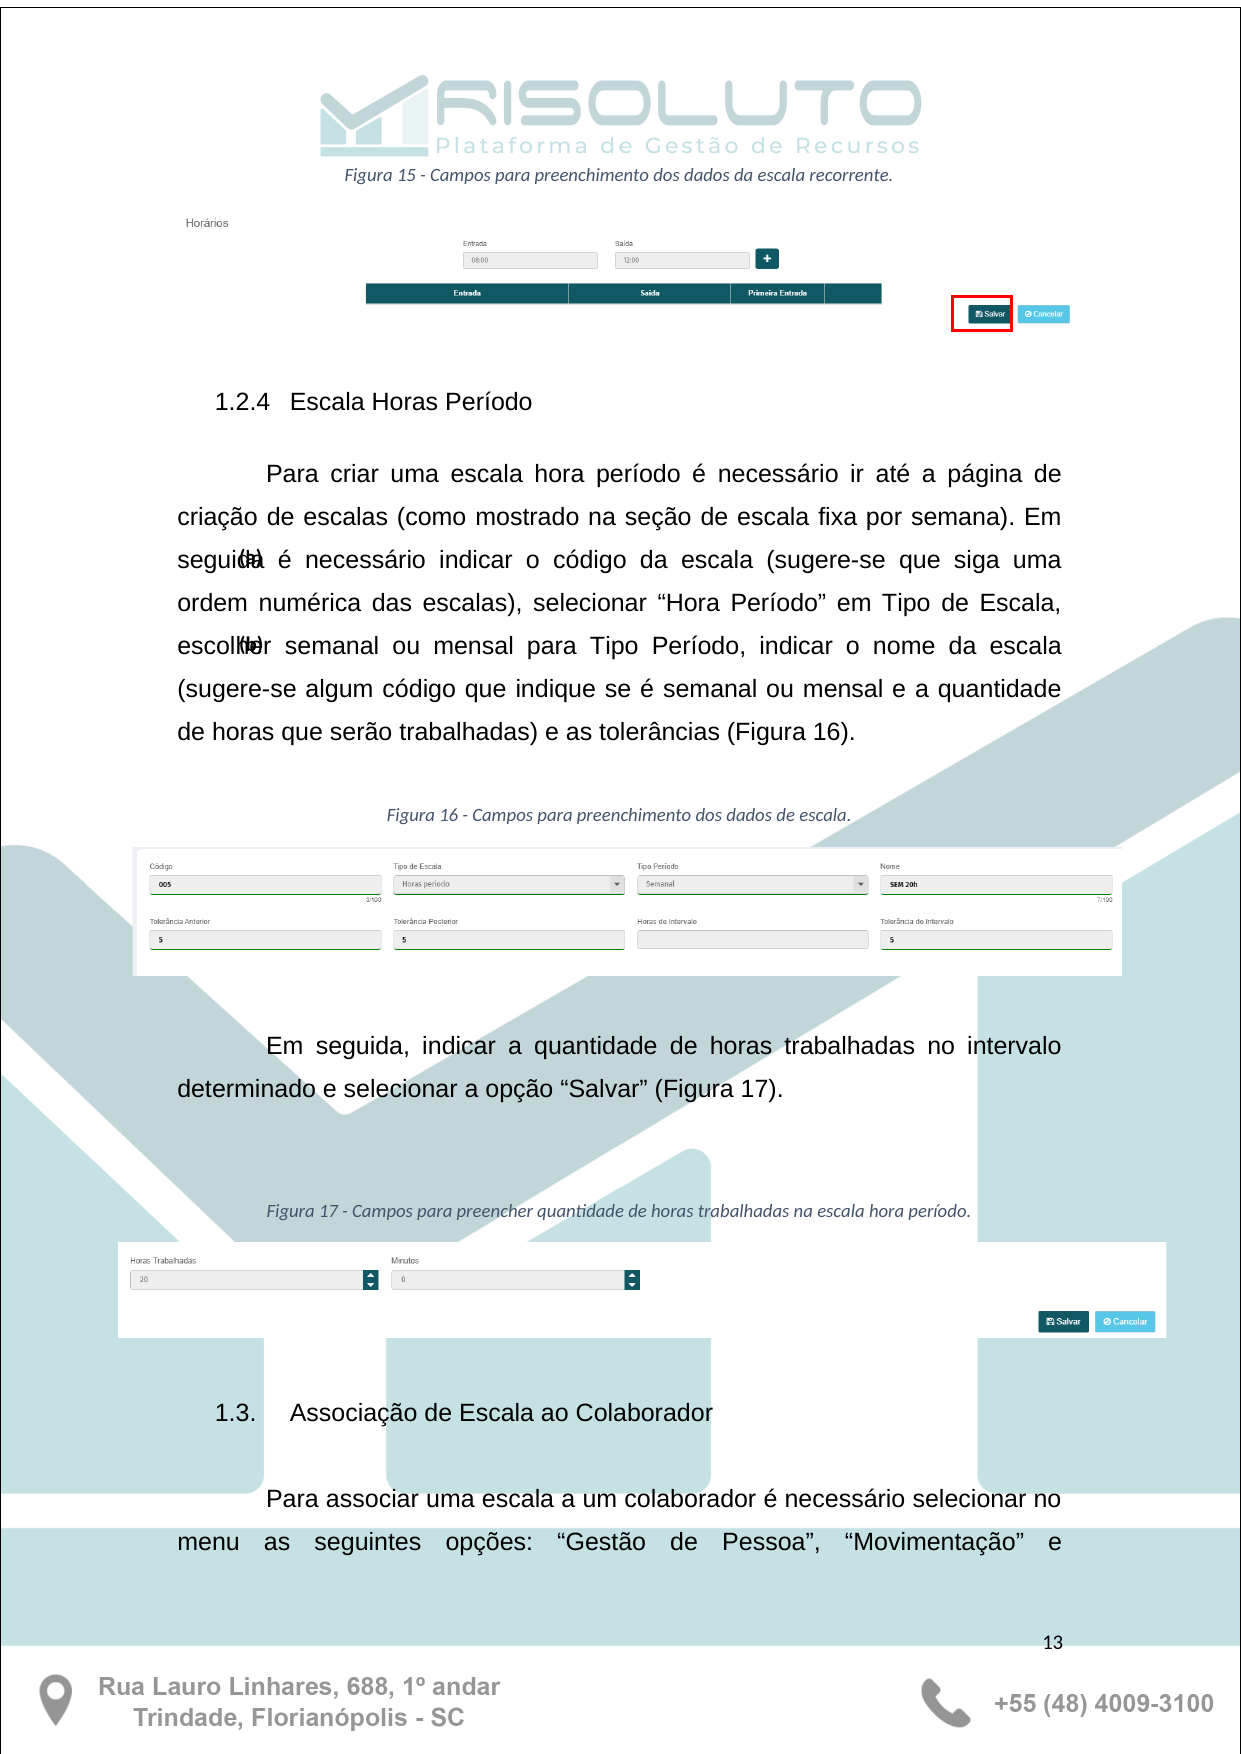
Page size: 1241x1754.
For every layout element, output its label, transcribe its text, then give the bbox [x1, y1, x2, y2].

subtitle Associação de Escala ao Colaborador [214, 1398, 1063, 1427]
text Para criar uma escala hora período é necessário ir até a página de criação de escalas (como mostrado na seção de escala fixa por semana). Em seguida é necessário indicar o código da escala (sugere-se que siga uma ordem numérica das escalas), selecionar “Hora Período” em Tipo de Escala, escolher semanal ou mensal para Tipo Período, indicar o nome da escala (sugere-se algum código que indique se é semanal ou mensal e a quantidade de horas que serão trabalhadas) e as tolerâncias (Figura 16). [177, 458, 1063, 746]
text Figura 16 - Campos para preenchimento dos dados de escala. [177, 803, 1063, 826]
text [177, 1484, 1063, 1556]
subtitle Escala Horas Período [214, 387, 1063, 415]
text Em seguida, indicar a quantidade de horas trabalhadas no intervalo determinado e selecionar a opção “Salvar” (Figura 17). [177, 1031, 1063, 1103]
picture [1, 8, 1240, 1754]
text Figura 17 - Campos para preencher quantidade de horas trabalhadas na escala hora período. [177, 1199, 1063, 1222]
text Figura 15 - Campos para preenchimento dos dados da escala recorrente. [177, 163, 1063, 186]
